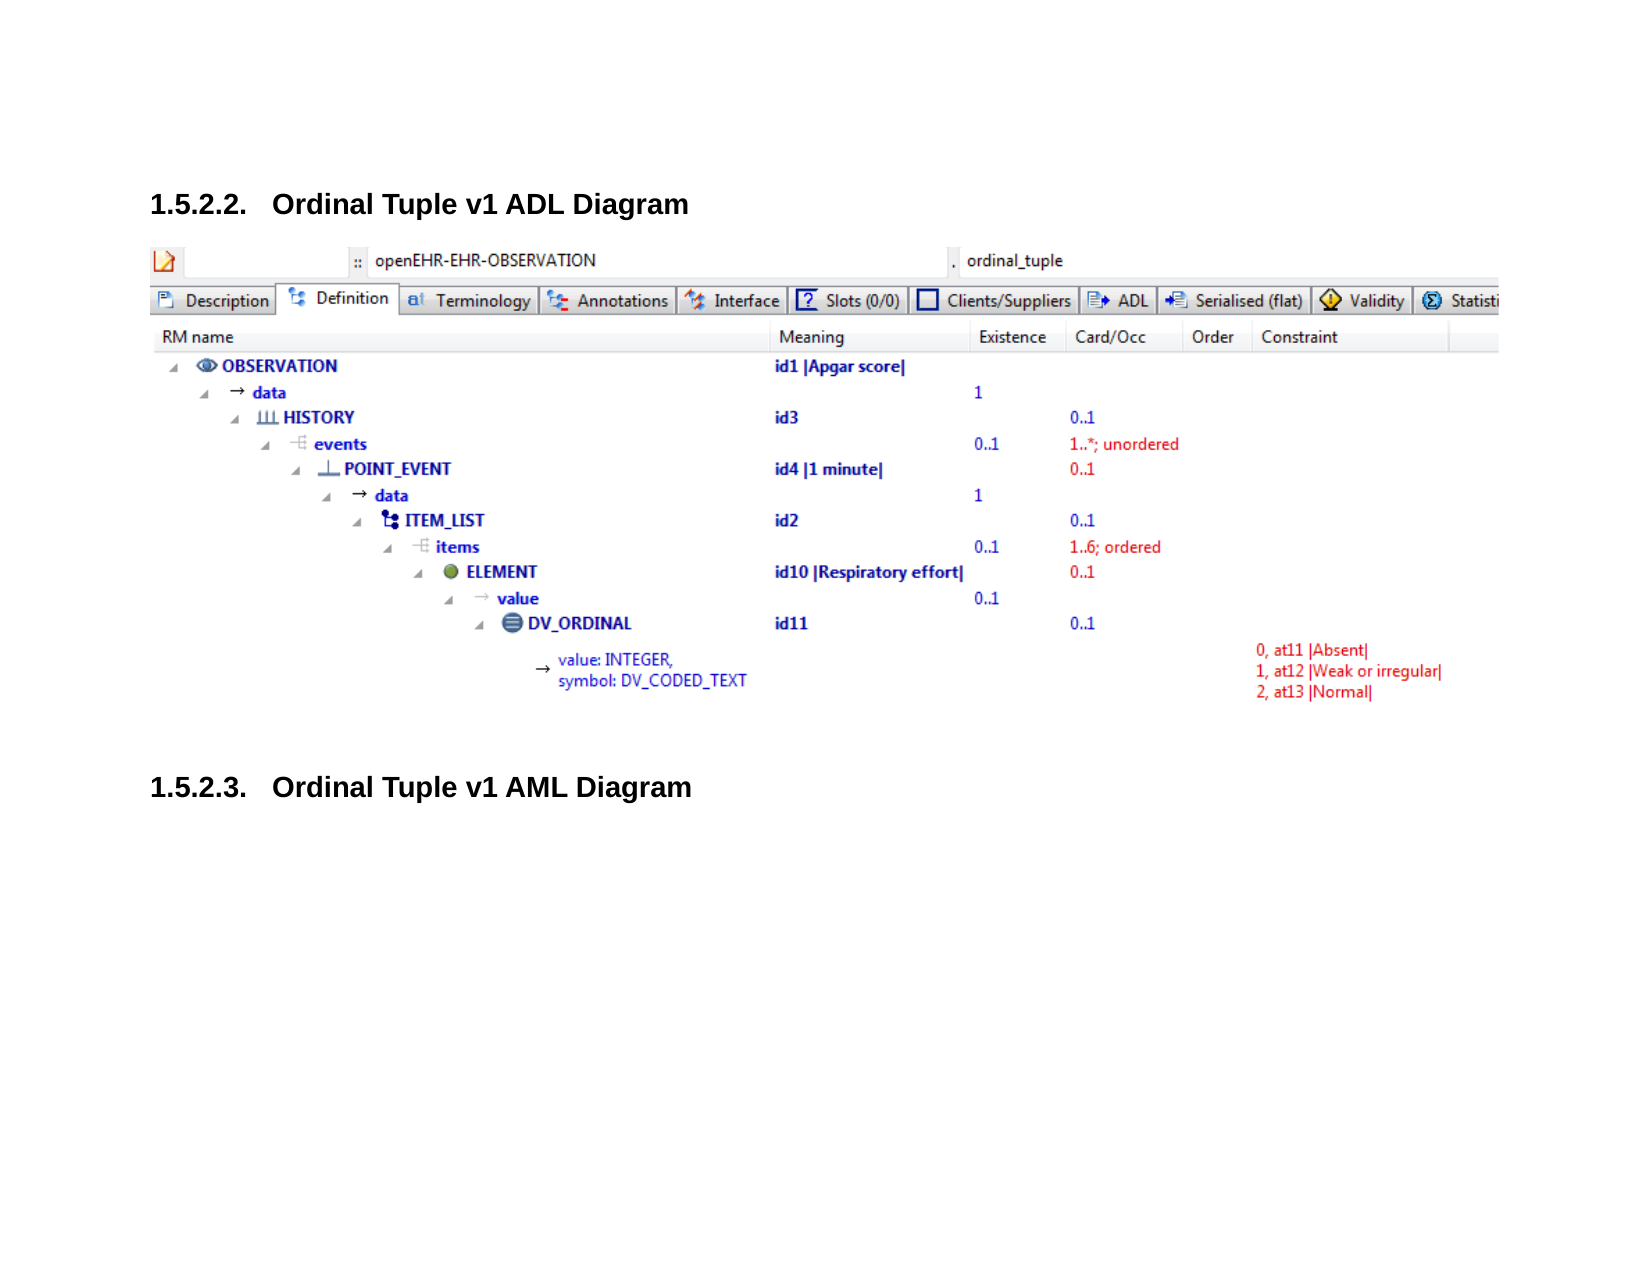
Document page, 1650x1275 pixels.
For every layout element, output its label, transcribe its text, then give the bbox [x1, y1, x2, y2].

subtitle Ordinal Tuple v1 AML Diagram [150, 770, 1500, 804]
subtitle Ordinal Tuple v1 ADL Diagram [150, 187, 1500, 221]
picture [150, 247, 1499, 745]
